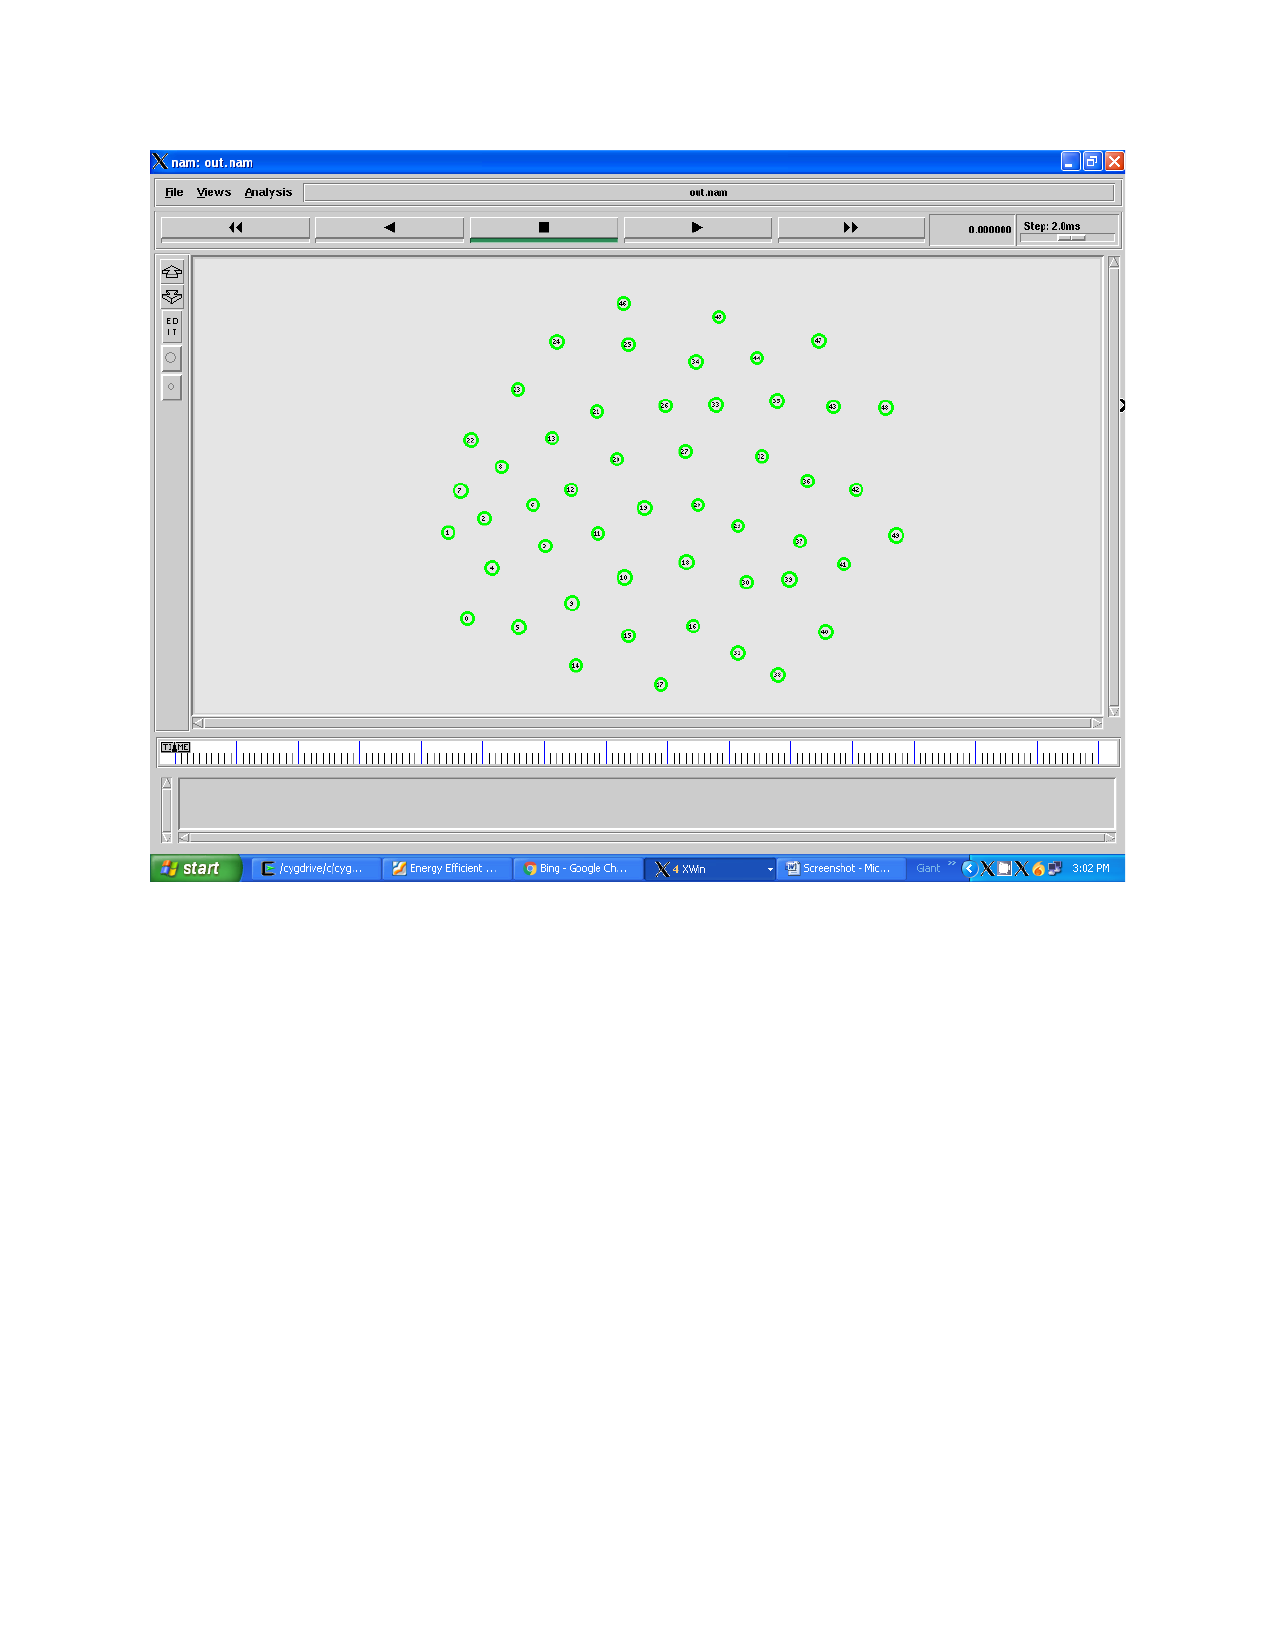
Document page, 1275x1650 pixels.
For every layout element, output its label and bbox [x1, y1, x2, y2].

picture [150, 150, 1125, 882]
